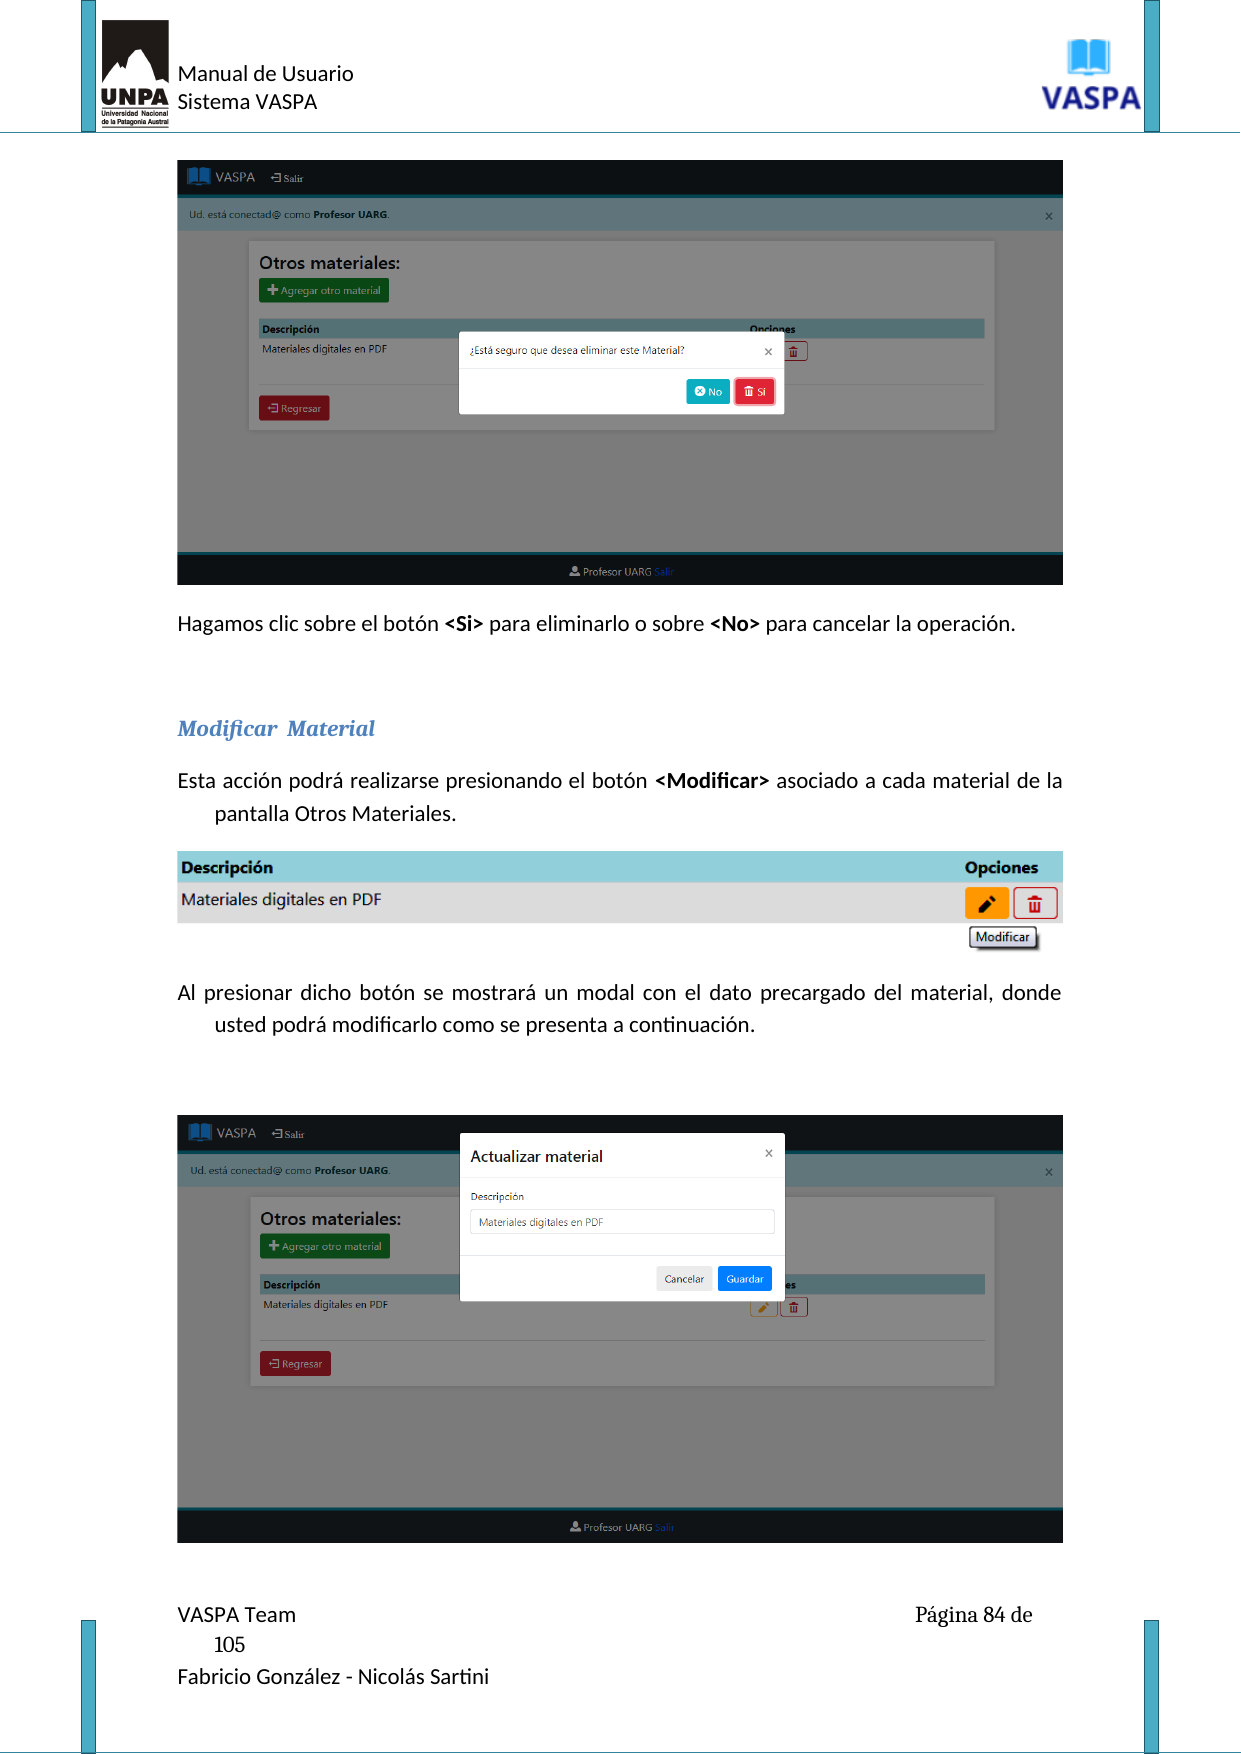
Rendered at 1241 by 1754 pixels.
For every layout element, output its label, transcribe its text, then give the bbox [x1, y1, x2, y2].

text Hagamos clic sobre el botón <Si> para eliminarlo o sobre <No> para cancelar la operación. [177, 609, 1063, 638]
picture [177, 160, 1063, 585]
picture [177, 1115, 1063, 1543]
text Modificar Material [177, 716, 1063, 742]
picture [100, 18, 170, 129]
text Al presionar dicho botón se mostrará un modal con el dato precargado del material, donde usted podrá modificarlo como se presenta a continuación. [177, 978, 1063, 1038]
picture [1036, 19, 1146, 129]
picture [177, 851, 1063, 953]
text Esta acción podrá realizarse presionando el botón <Modificar> asociado a cada material de la pantalla Otros Materiales. [177, 767, 1063, 827]
